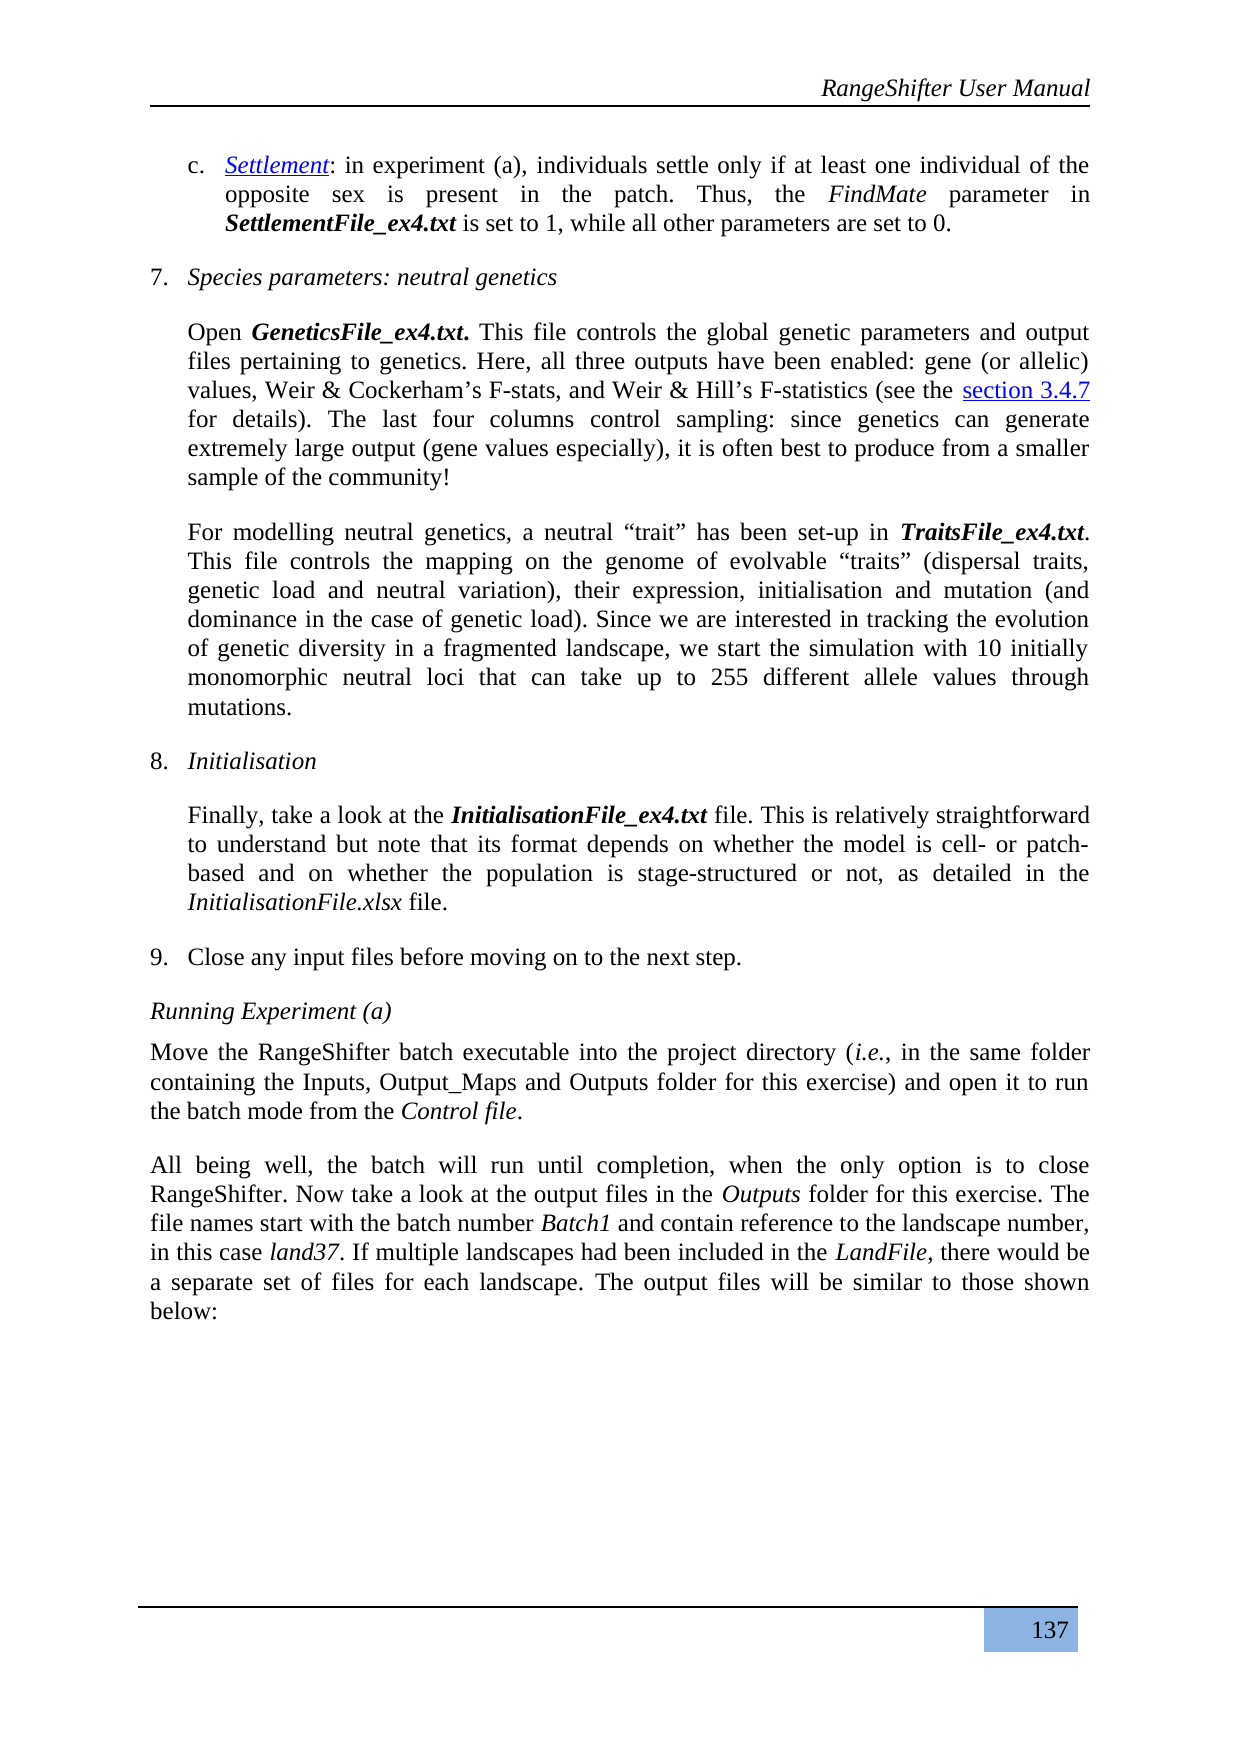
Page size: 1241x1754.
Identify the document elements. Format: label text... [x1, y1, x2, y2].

list Species parameters: neutral genetics [150, 262, 1090, 292]
list Open GeneticsFile_ex4.txt. This file controls the global genetic parameters and output files pertaining to genetics. Here, all three outputs have been enabled: gene (or allelic) values, Weir & Cockerham’s F-stats, and Weir & Hill’s F-statistics (see the section 3.4.7 for details). The last four columns control sampling: since genetics can generate extremely large output (gene values especially), it is often best to produce from a smaller sample of the community! [187, 317, 1090, 492]
list Initialisation [150, 746, 1090, 775]
list Settlement: in experiment (a), individuals settle only if at least one individual of the opposite sex is present in the patch. Thus, the FindMate parameter in SettlementFile_ex4.txt is set to 1, while all other parameters are set to 0. [187, 150, 1090, 237]
text All being well, the batch will run until completion, when the only option is to close RangeShifter. Now take a look at the output files in the Outputs folder for this exercise. The file names start with the batch number Batch1 and contain reference to the landscape number, in this case land37. If multiple landscapes had been included in the LandFile, there would be a separate set of files for each landscape. The output files will be similar to those shown below: [150, 1150, 1090, 1325]
list Finally, take a look at the InitialisationFile_ex4.txt file. This is relatively straightforward to understand but note that its format depends on whether the model is cell- or patch-based and on whether the population is stage-structured or not, as detailed in the InitialisationFile.xlsx file. [187, 800, 1090, 917]
list Close any input files before moving on to the next step. [150, 942, 1090, 971]
subtitle Running Experiment (a) [150, 996, 1090, 1025]
list For modelling neutral genetics, a neutral “trait” has been set-up in TraitsFile_ex4.txt. This file controls the mapping on the genome of evolvable “traits” (dispersal traits, genetic load and neutral variation), their expression, initialisation and mutation (and dominance in the case of genetic load). Since we are interested in tracking the evolution of genetic diversity in a fragmented landscape, we start the simulation with 10 initially monomorphic neutral loci that can take up to 255 different allele values through mutations. [187, 517, 1090, 721]
text Move the RangeShifter batch executable into the project directory (i.e., in the same folder containing the Inputs, Output_Maps and Outputs folder for this exercise) and open it to run the batch mode from the Control file. [150, 1037, 1090, 1125]
